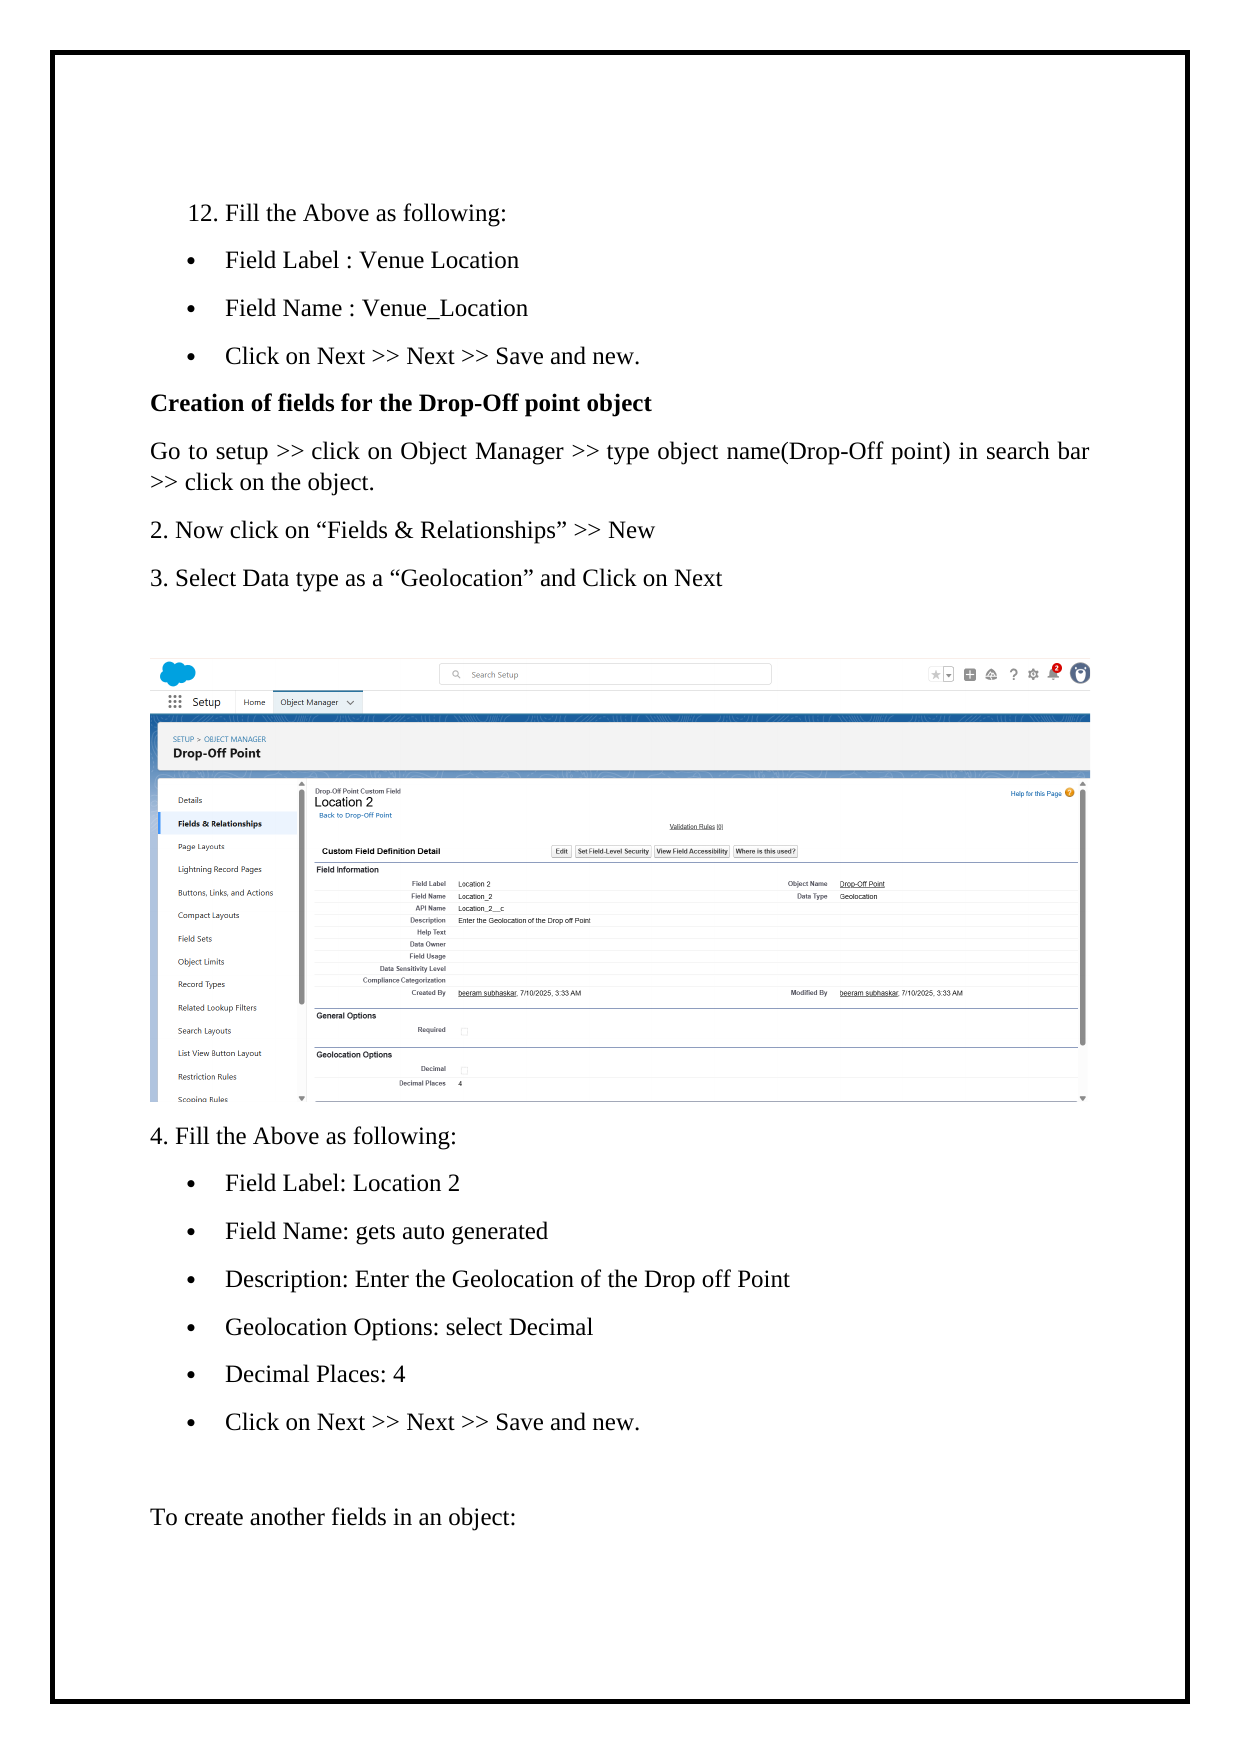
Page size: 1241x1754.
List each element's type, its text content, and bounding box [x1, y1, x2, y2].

text To create another fields in an object: [150, 1502, 1090, 1531]
text Creation of fields for the Drop-Off point object [150, 388, 1090, 417]
text 3. Select Data type as a “Geolocation” and Click on Next [150, 563, 1090, 591]
list Geolocation Options: select Decimal [187, 1312, 1090, 1340]
list Field Name : Venue_Location [187, 293, 1090, 322]
list Field Label: Location 2 [187, 1168, 1090, 1197]
list Field Label : Venue Location [187, 245, 1090, 274]
list Click on Next >> Next >> Save and new. [187, 1407, 1090, 1436]
list Click on Next >> Next >> Save and new. [187, 341, 1090, 369]
text Go to setup >> click on Object Manager >> type object name(Drop-Off point) in search bar >> click on the object. [150, 436, 1090, 496]
list Fill the Above as following: [187, 198, 1090, 226]
text 4. Fill the Above as following: [150, 1121, 1090, 1149]
text 2. Now click on “Fields & Relationships” >> New [150, 515, 1090, 544]
list Field Name: gets auto generated [187, 1216, 1090, 1245]
picture [150, 658, 1091, 1102]
list Description: Enter the Geolocation of the Drop off Point [187, 1264, 1090, 1293]
list Decimal Places: 4 [187, 1359, 1090, 1388]
